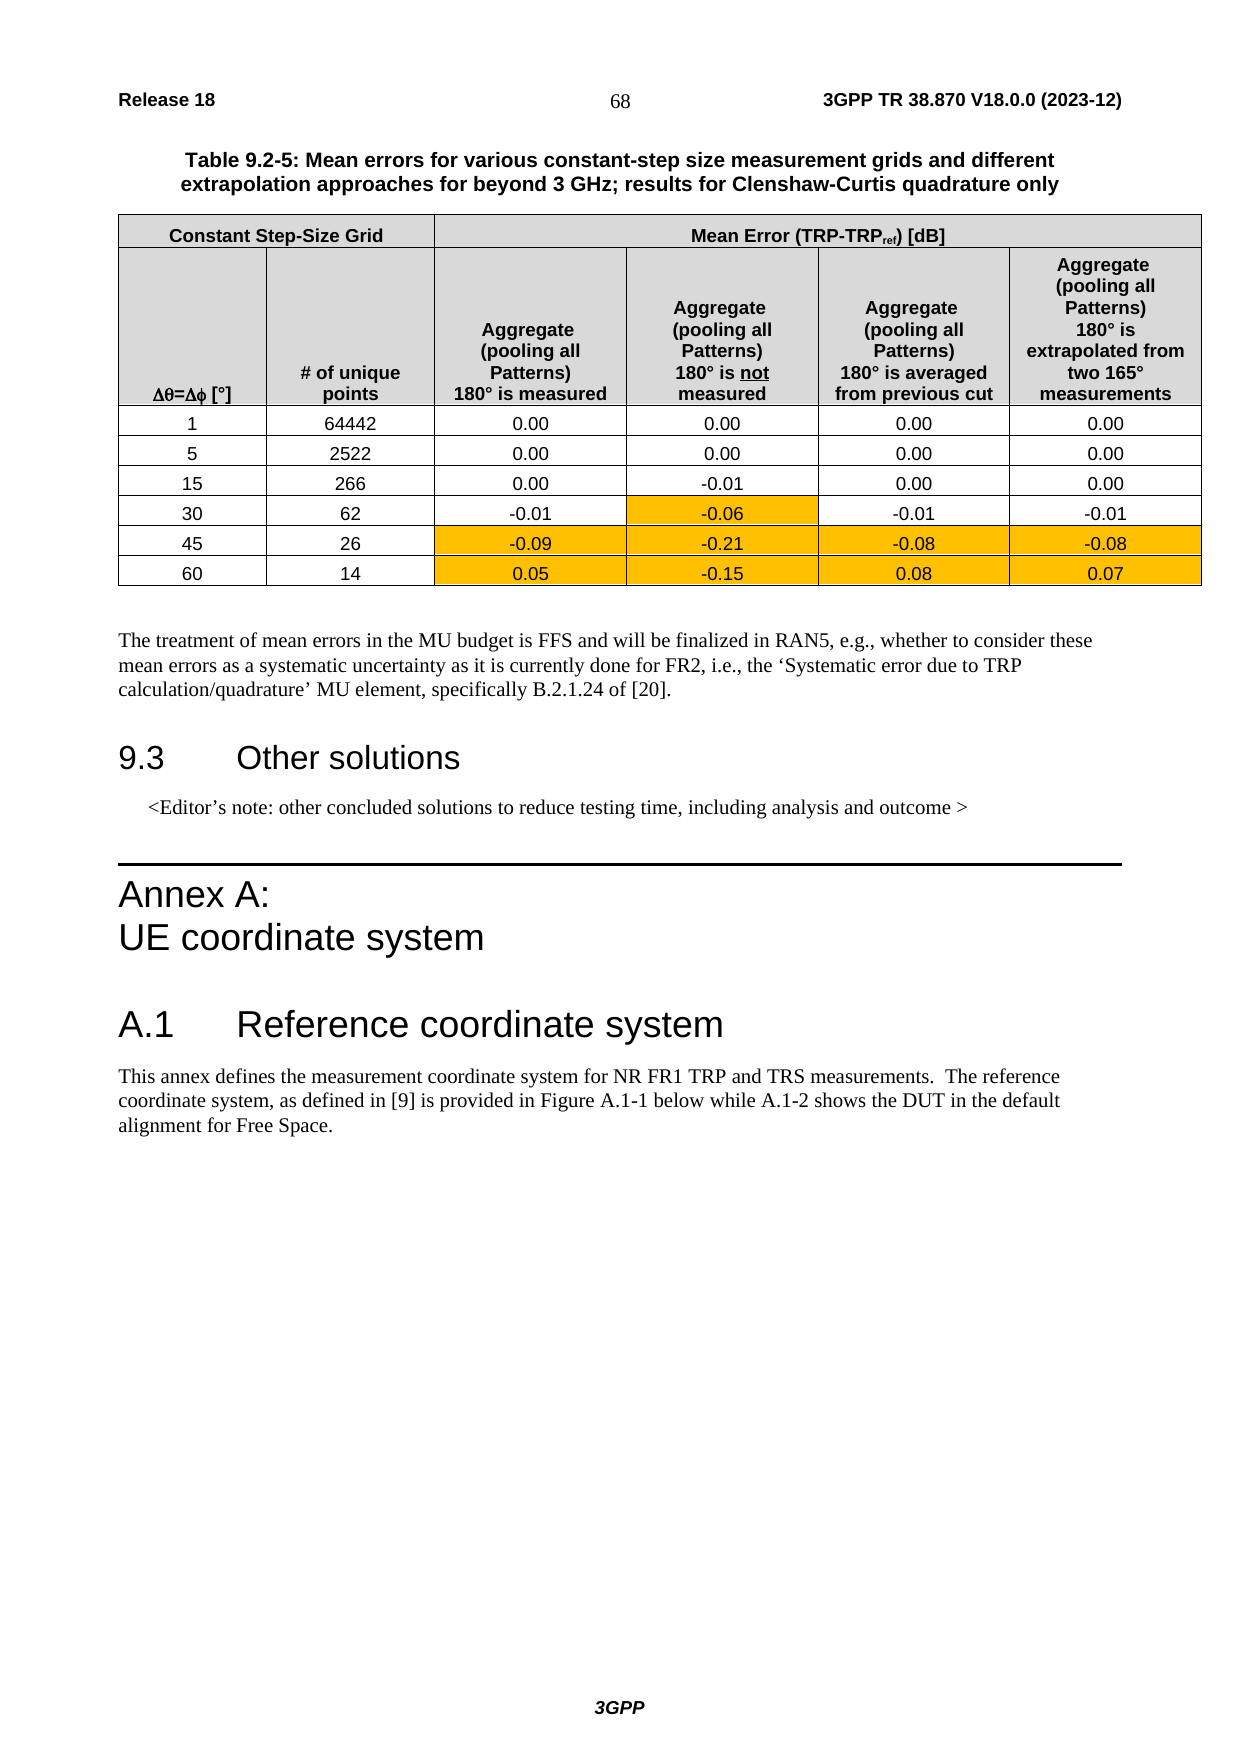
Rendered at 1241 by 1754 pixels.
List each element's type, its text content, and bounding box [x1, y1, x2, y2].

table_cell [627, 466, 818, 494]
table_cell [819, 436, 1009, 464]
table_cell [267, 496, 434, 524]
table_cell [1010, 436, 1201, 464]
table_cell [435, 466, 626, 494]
subtitle 9.3 Other solutions [118, 738, 1122, 777]
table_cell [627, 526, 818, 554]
subtitle Annex A: UE coordinate system [118, 866, 1122, 959]
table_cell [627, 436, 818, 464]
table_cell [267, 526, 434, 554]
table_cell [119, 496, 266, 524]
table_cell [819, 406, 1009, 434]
subtitle A.1 Reference coordinate system [118, 993, 1122, 1046]
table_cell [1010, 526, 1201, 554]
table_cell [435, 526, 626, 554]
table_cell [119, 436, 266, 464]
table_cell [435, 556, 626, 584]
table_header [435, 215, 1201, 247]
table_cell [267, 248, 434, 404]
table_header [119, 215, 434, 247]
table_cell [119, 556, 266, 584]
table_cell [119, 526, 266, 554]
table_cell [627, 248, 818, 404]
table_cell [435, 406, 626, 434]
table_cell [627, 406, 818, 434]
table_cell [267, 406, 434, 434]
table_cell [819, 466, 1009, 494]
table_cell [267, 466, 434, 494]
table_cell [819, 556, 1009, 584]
text The treatment of mean errors in the MU budget is FFS and will be finalized in RAN5, e.g., whether to consider these mean errors as a systematic uncertainty as it is currently done for FR2, i.e., the ‘Systematic error due to TRP calculation/quadrature’ MU element, specifically B.2.1.24 of [20]. [118, 628, 1122, 701]
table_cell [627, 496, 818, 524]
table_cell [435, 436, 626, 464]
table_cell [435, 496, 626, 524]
text <Editor’s note: other concluded solutions to reduce testing time, including analysis and outcome > [148, 795, 1122, 819]
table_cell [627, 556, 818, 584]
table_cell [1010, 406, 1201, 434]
text Table 9.2-5: Mean errors for various constant-step size measurement grids and different extrapolation approaches for beyond 3 GHz; results for Clenshaw-Curtis quadrature only [118, 147, 1122, 195]
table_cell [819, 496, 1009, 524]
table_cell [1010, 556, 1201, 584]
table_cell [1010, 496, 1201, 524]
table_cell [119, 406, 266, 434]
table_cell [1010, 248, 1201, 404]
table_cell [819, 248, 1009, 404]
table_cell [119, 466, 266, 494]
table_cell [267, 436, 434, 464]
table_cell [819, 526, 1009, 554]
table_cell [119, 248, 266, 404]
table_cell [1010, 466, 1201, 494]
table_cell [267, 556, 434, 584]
text This annex defines the measurement coordinate system for NR FR1 TRP and TRS measurements. The reference coordinate system, as defined in [9] is provided in Figure A.1-1 below while A.1-2 shows the DUT in the default alignment for Free Space. [118, 1064, 1122, 1137]
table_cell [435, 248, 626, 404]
